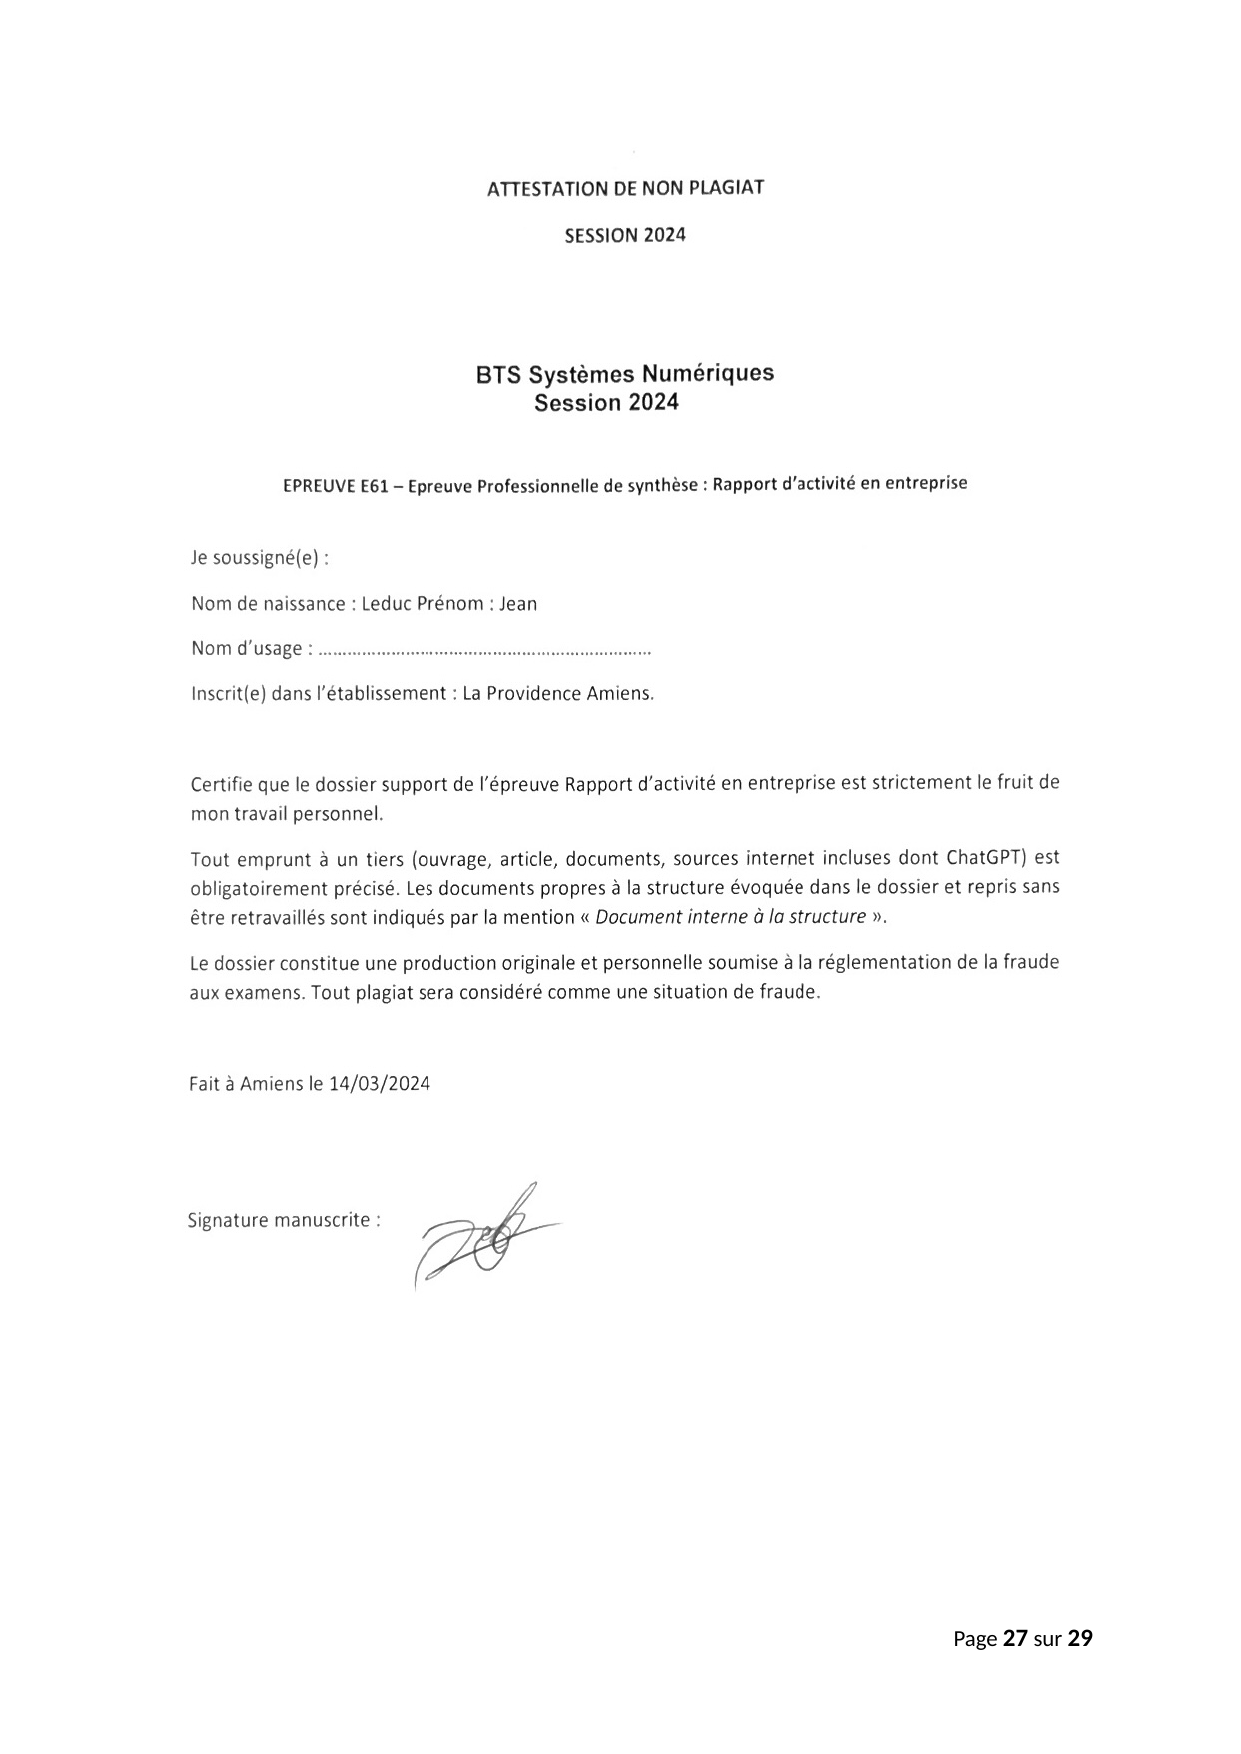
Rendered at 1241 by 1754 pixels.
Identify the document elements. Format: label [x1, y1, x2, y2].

picture [147, 147, 1106, 1306]
